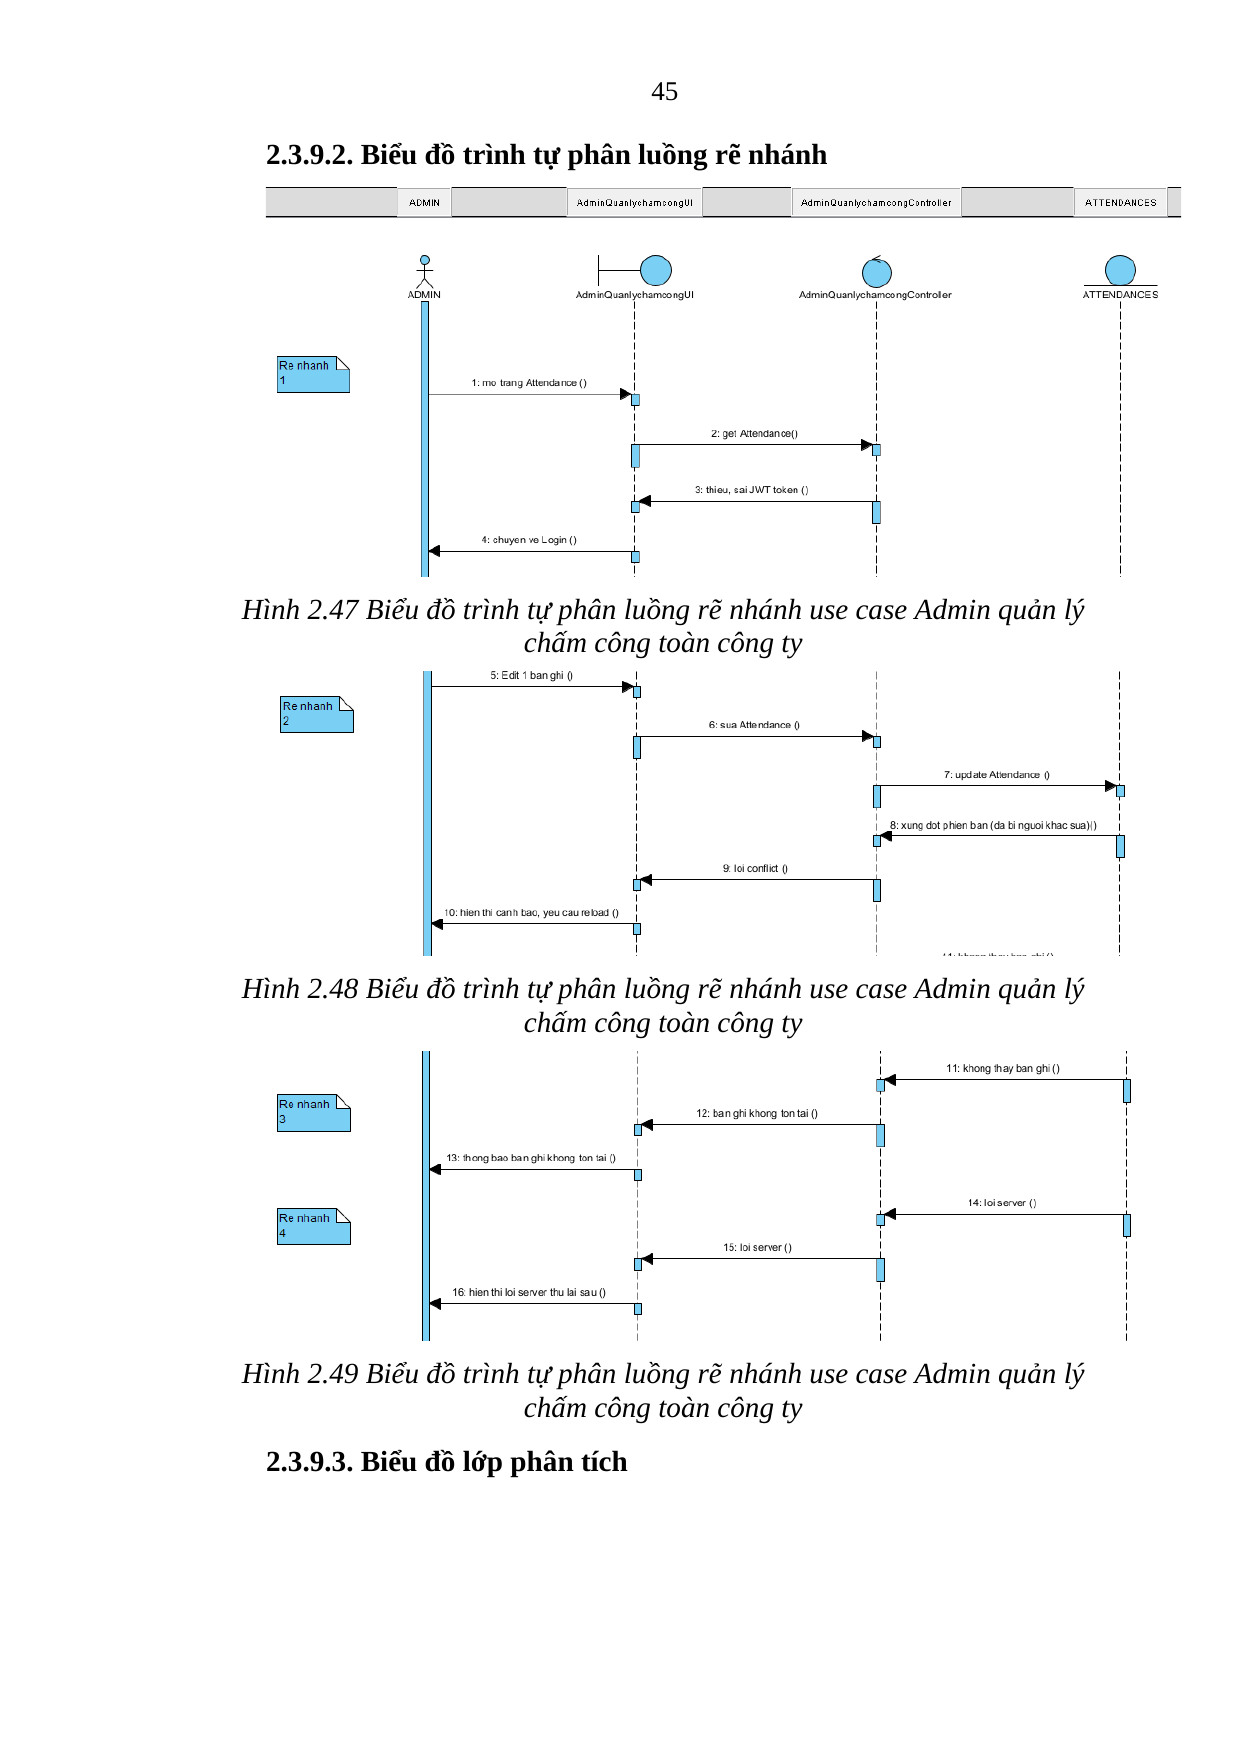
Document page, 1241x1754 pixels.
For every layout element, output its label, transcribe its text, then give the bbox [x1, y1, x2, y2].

subtitle Biểu đồ trình tự phân luồng rẽ nhánh [207, 137, 1122, 171]
picture [265, 671, 1182, 956]
subtitle Biểu đồ lớp phân tích [207, 1444, 1122, 1478]
picture [265, 1051, 1182, 1341]
picture [265, 187, 1182, 577]
